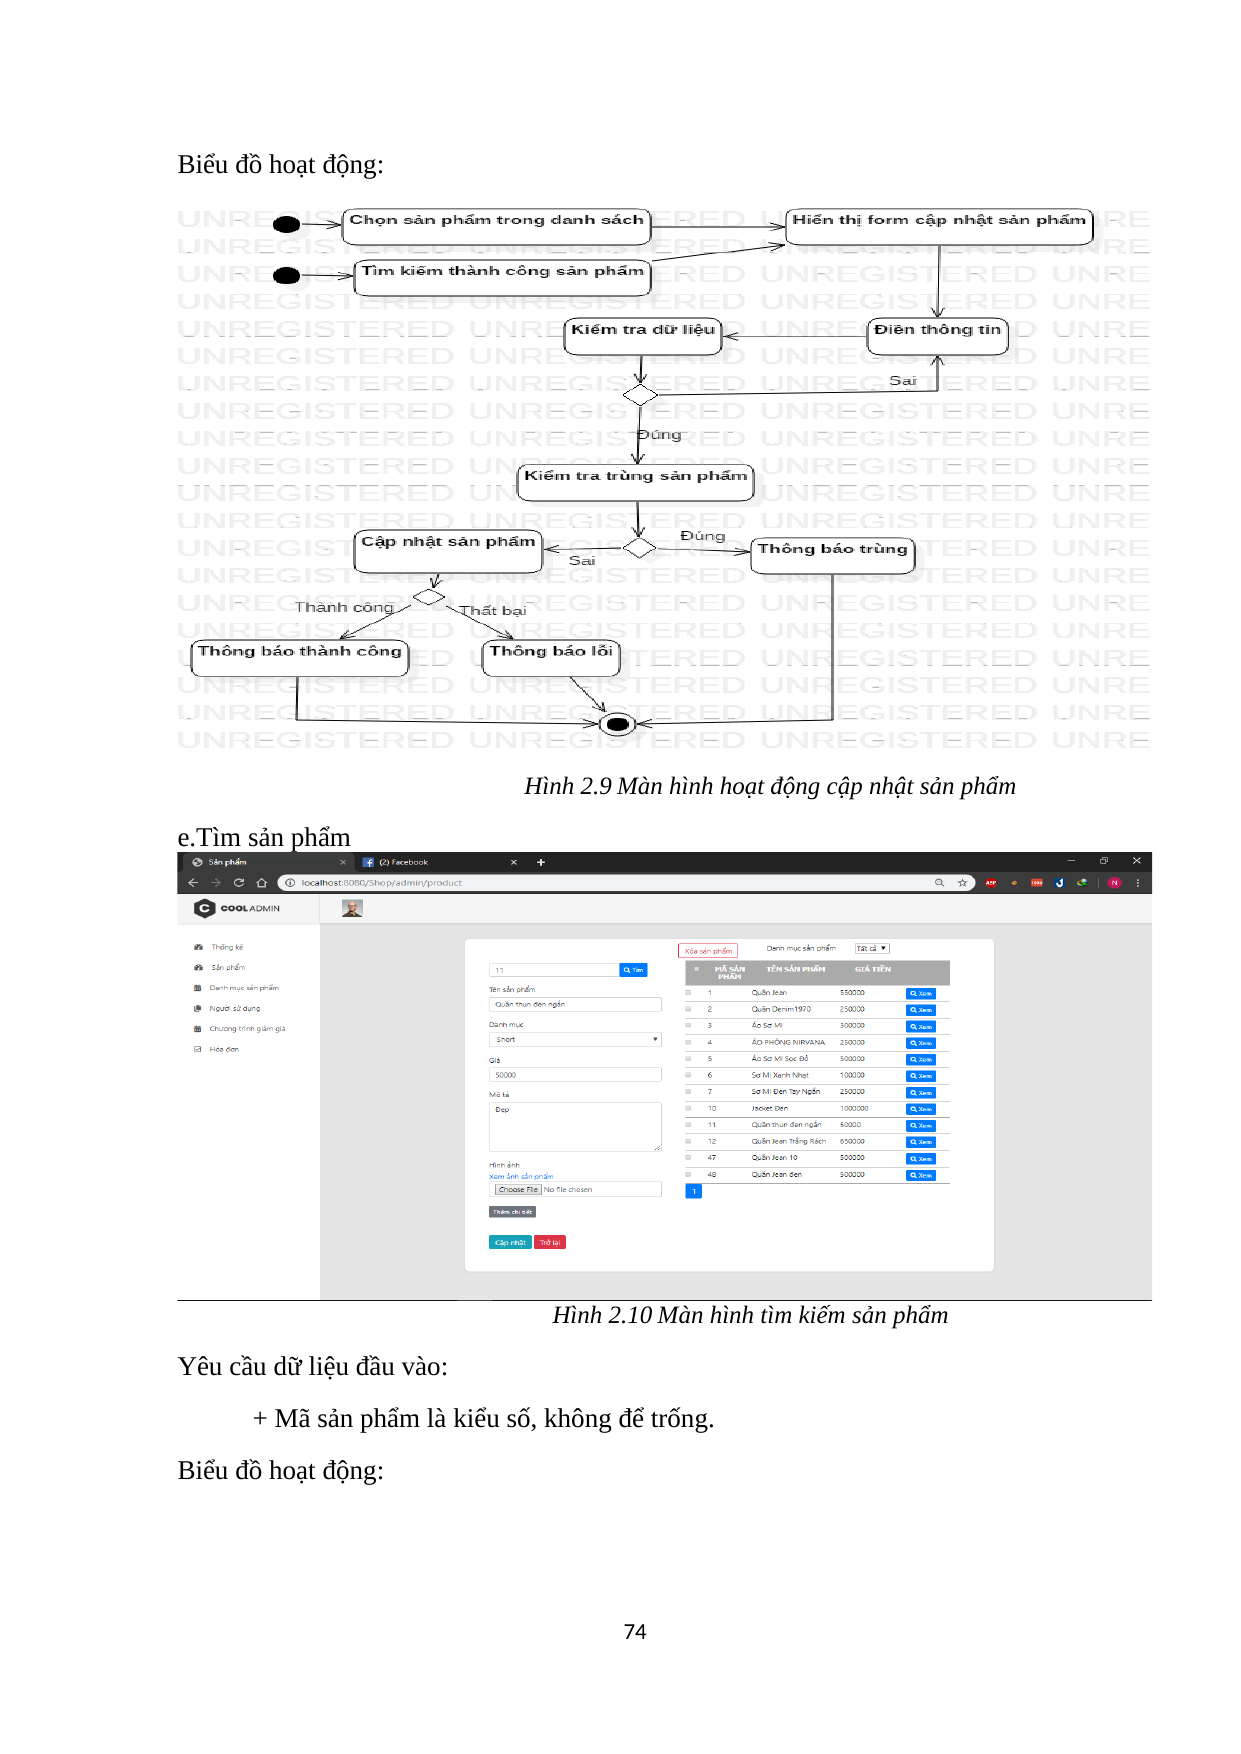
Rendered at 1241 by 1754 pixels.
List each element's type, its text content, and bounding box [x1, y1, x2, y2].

text Hình 2.10 Màn hình tìm kiếm sản phẩm [477, 1301, 1092, 1329]
text e.Tìm sản phẩm [177, 821, 1092, 852]
picture [177, 852, 1153, 1301]
picture [177, 199, 1151, 772]
text Biểu đồ hoạt động: [177, 148, 1092, 179]
text + Mã sản phẩm là kiểu số, không để trống. [177, 1402, 1092, 1433]
text Hình 2.9 Màn hình hoạt động cập nhật sản phẩm [177, 772, 1092, 800]
text Biểu đồ hoạt động: [177, 1454, 1092, 1485]
text Yêu cầu dữ liệu đầu vào: [177, 1350, 1092, 1381]
